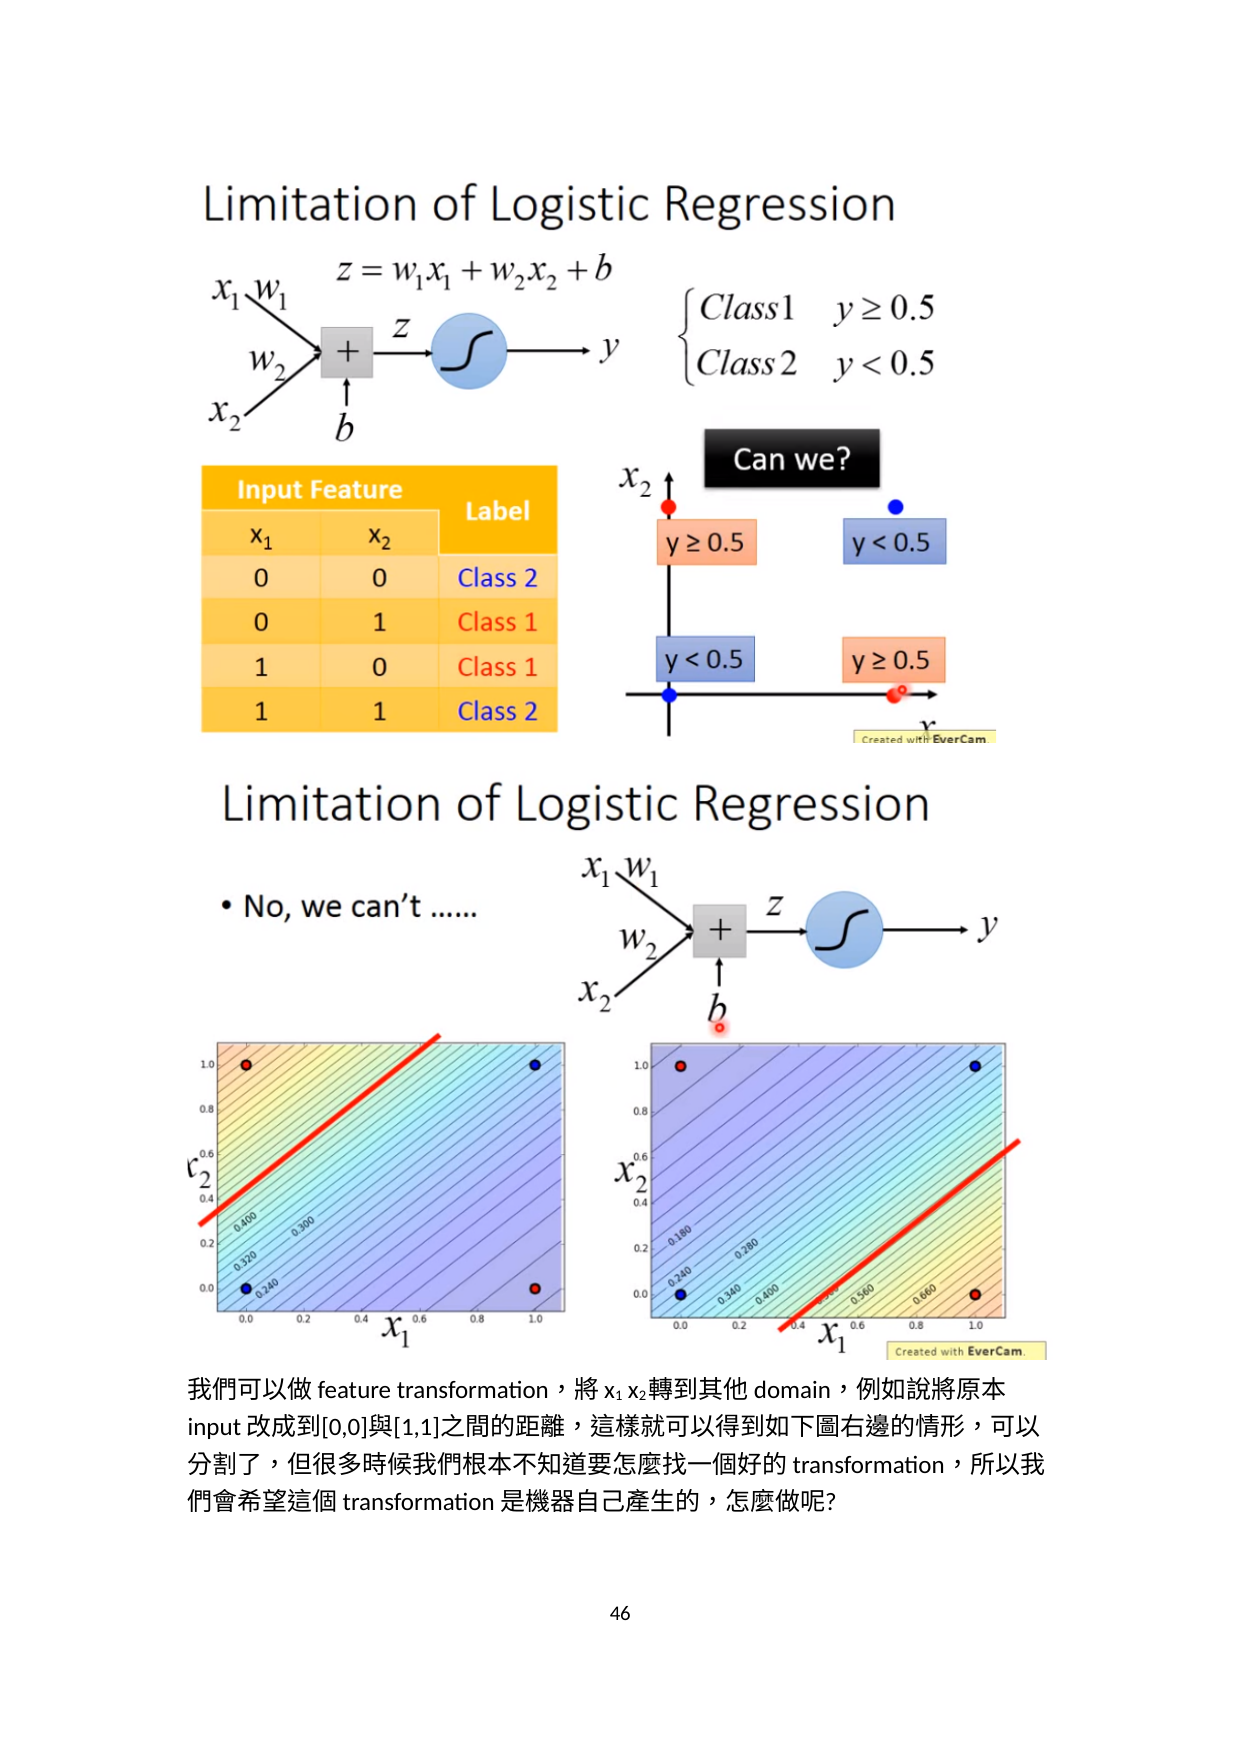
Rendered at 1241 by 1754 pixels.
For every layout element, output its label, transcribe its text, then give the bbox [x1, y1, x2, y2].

picture [187, 168, 997, 743]
text 我們可以做feature transformation，將x1 x2轉到其他domain，例如說將原本input改成到[0,0]與[1,1]之間的距離，這樣就可以得到如下圖右邊的情形，可以分割了，但很多時候我們根本不知道要怎麼找一個好的transformation，所以我們會希望這個transformation是機器自己產生的，怎麼做呢? [187, 1368, 1053, 1518]
picture [187, 768, 1053, 1360]
